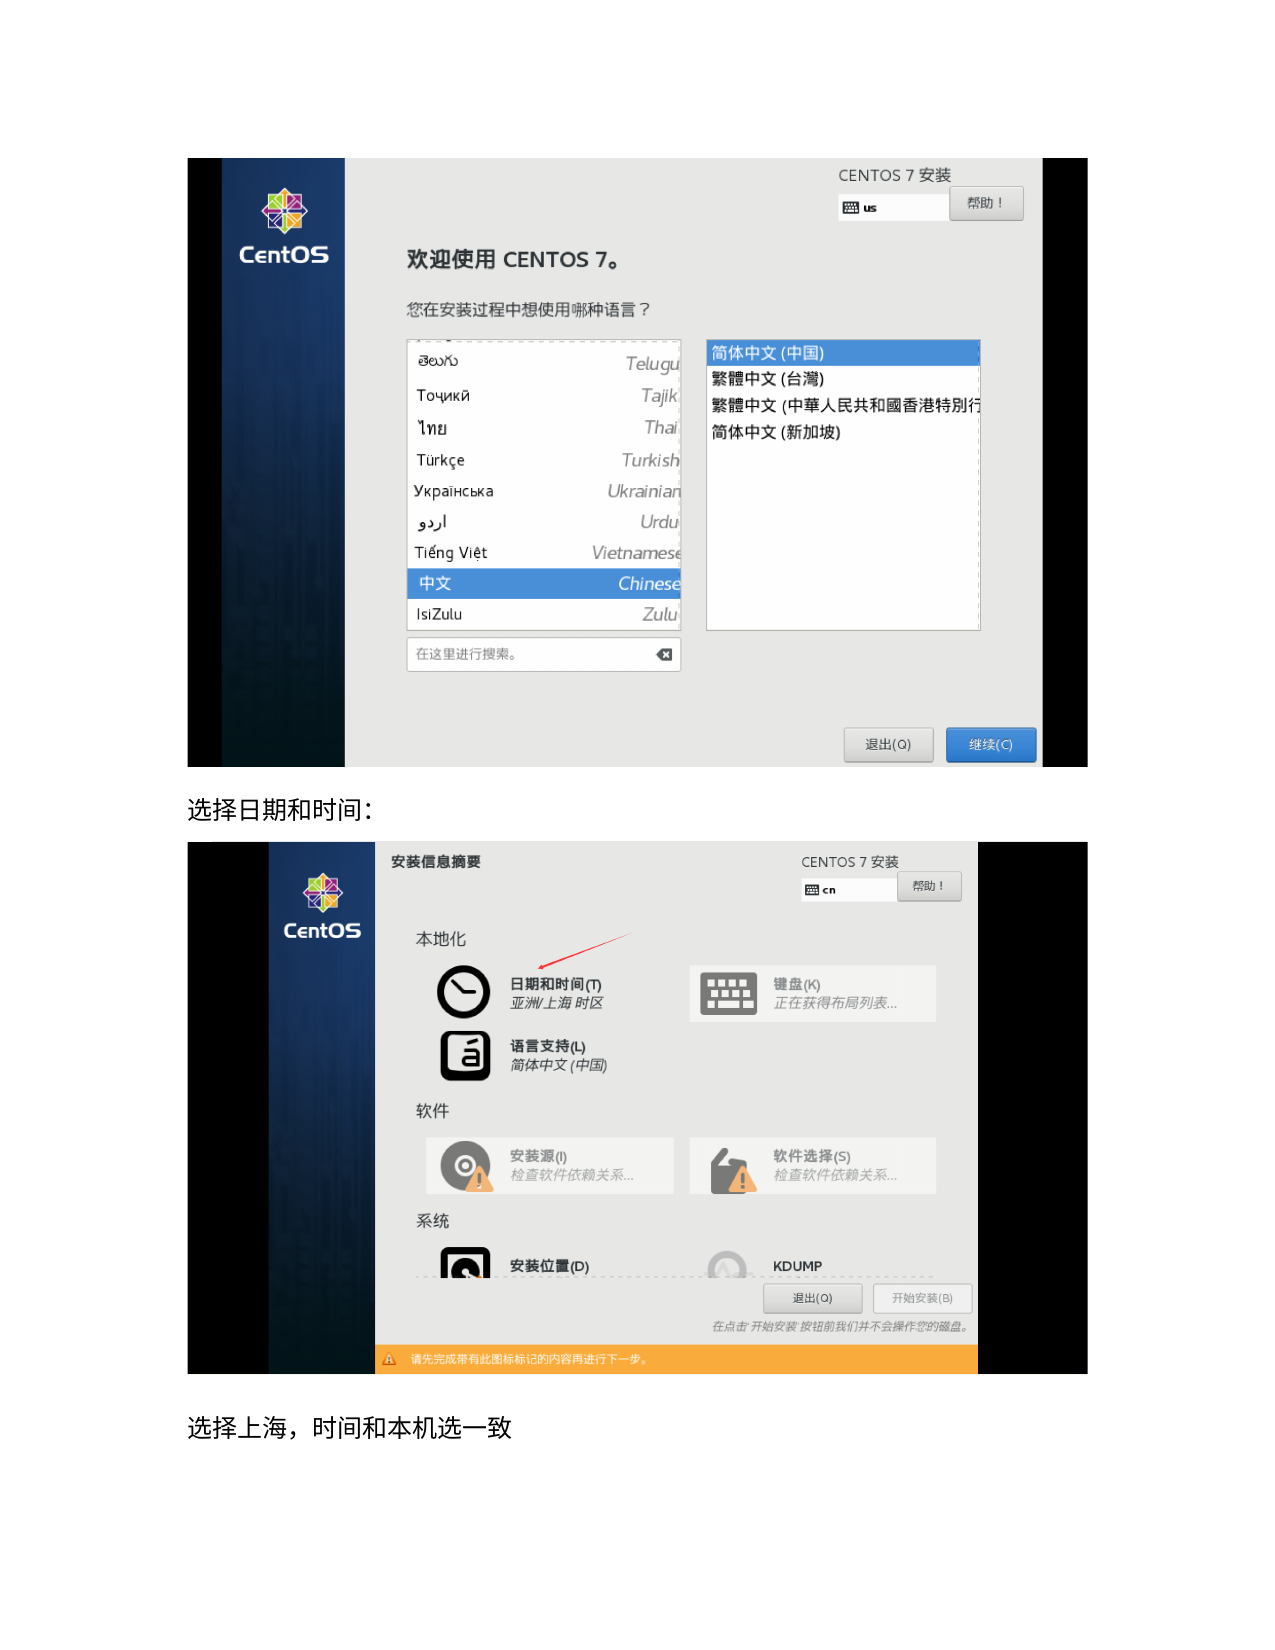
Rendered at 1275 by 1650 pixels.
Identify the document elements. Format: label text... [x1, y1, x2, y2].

picture [187, 841, 1088, 1375]
picture [187, 158, 1088, 767]
text 选择日期和时间： [187, 776, 1087, 841]
text 选择上海，时间和本机选一致 [187, 1394, 1087, 1459]
